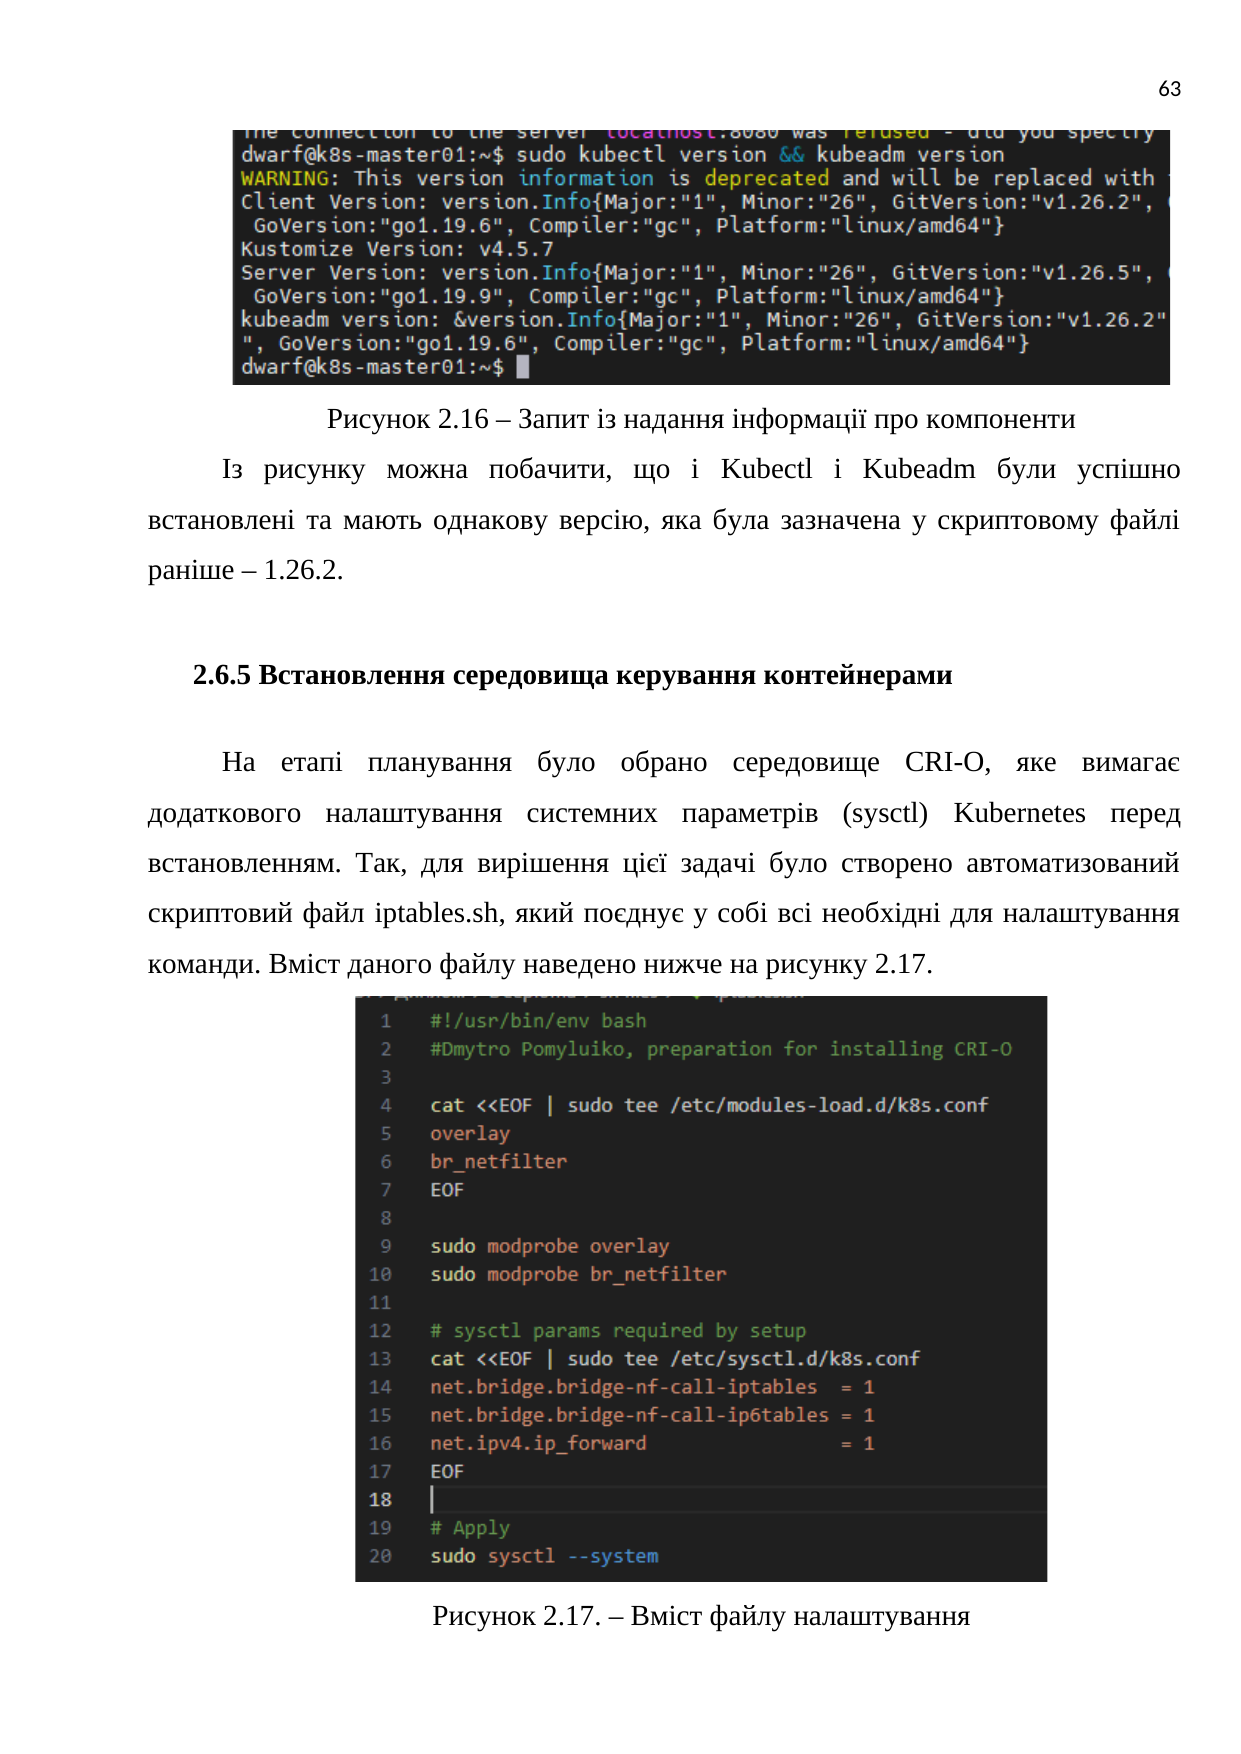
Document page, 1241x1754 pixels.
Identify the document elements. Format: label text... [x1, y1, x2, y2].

text Рисунок 2.16 – Запит із надання інформації про компоненти [148, 401, 1181, 435]
text Рисунок 2.17. – Вміст файлу налаштування [148, 1598, 1181, 1632]
subtitle Встановлення середовища керування контейнерами [193, 657, 1181, 690]
picture [355, 996, 1048, 1582]
text Із рисунку можна побачити, що і Kubectl і Kubeadm були успішно встановлені та мають однакову версію, яка була зазначена у скриптовому файлі раніше – 1.26.2. [148, 452, 1181, 586]
picture [232, 130, 1171, 385]
text На етапі планування було обрано середовище CRI-O, яке вимагає додаткового налаштування системних параметрів (sysctl) Kubernetes перед встановленням. Так, для вирішення цієї задачі було створено автоматизований скриптовий файл iptables.sh, який поєднує у собі всі необхідні для налаштування команди. Вміст даного файлу наведено нижче на рисунку 2.17. [148, 744, 1181, 979]
